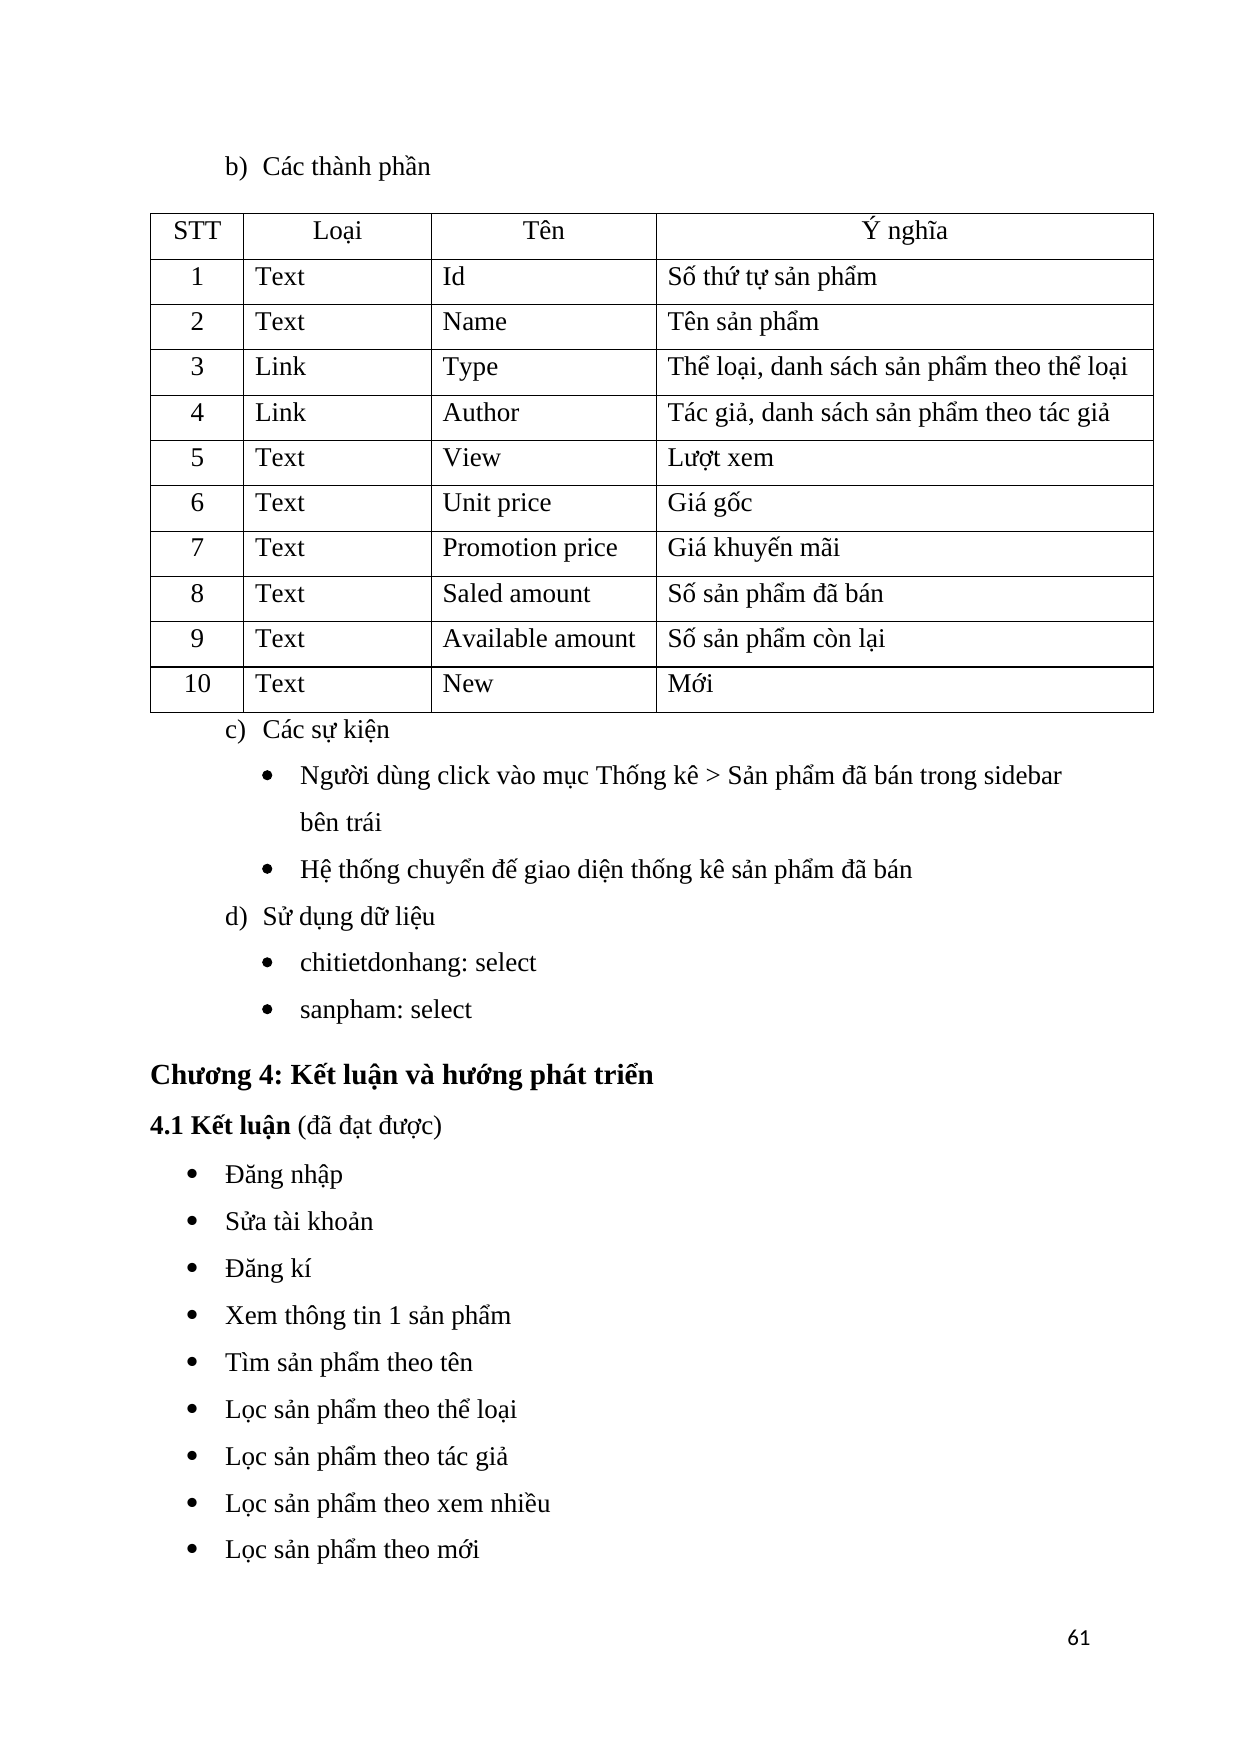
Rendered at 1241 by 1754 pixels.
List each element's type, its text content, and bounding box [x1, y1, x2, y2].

table_header STT [151, 214, 243, 259]
table_cell 5 [151, 441, 243, 485]
table_cell Giá khuyến mãi [657, 532, 1153, 576]
table_cell Tác giả, danh sách sản phẩm theo tác giả [657, 396, 1153, 440]
table_cell Type [432, 350, 656, 394]
list Xem thông tin 1 sản phẩm [187, 1299, 1090, 1331]
list Sửa tài khoản [187, 1206, 1090, 1237]
table_cell Text [244, 532, 431, 576]
table_cell 7 [151, 532, 243, 576]
list sanpham: select [262, 993, 1090, 1024]
table_header Loại [244, 214, 431, 259]
list Các thành phần [225, 150, 1090, 181]
table_cell Số sản phẩm còn lại [657, 622, 1153, 666]
table_cell View [432, 441, 656, 485]
table_cell Text [244, 622, 431, 666]
table_header Ý nghĩa [657, 214, 1153, 259]
table_cell Mới [657, 668, 1153, 712]
list Sử dụng dữ liệu [225, 900, 1090, 931]
text 4.1 Kết luận (đã đạt được) [150, 1109, 1090, 1140]
table_cell Text [244, 305, 431, 349]
table_cell Text [244, 441, 431, 485]
table_cell Giá gốc [657, 486, 1153, 531]
table_cell Available amount [432, 622, 656, 666]
table_cell Link [244, 396, 431, 440]
table_cell 3 [151, 350, 243, 394]
list Hệ thống chuyển đế giao diện thống kê sản phẩm đã bán [262, 853, 1090, 884]
table_cell Author [432, 396, 656, 440]
table_cell Saled amount [432, 577, 656, 621]
table_cell Link [244, 350, 431, 394]
list Lọc sản phẩm theo tác giả [187, 1440, 1090, 1471]
table_cell 6 [151, 486, 243, 531]
table_cell Lượt xem [657, 441, 1153, 485]
table_cell Text [244, 577, 431, 621]
list Đăng nhập [187, 1159, 1090, 1190]
text Chương 4: Kết luận và hướng phát triển [150, 1057, 1090, 1090]
table_cell 8 [151, 577, 243, 621]
table_cell 4 [151, 396, 243, 440]
list Các sự kiện [225, 713, 1090, 744]
table_cell Text [244, 668, 431, 712]
table_cell New [432, 668, 656, 712]
list Lọc sản phẩm theo mới [187, 1534, 1090, 1565]
list Tìm sản phẩm theo tên [187, 1346, 1090, 1377]
table_cell Id [432, 260, 656, 304]
list Lọc sản phẩm theo xem nhiều [187, 1487, 1090, 1518]
table_cell Unit price [432, 486, 656, 531]
table_cell Số sản phẩm đã bán [657, 577, 1153, 621]
table_cell Thể loại, danh sách sản phẩm theo thể loại [657, 350, 1153, 394]
table_cell 10 [151, 668, 243, 712]
table_cell Text [244, 260, 431, 304]
list chitietdonhang: select [262, 946, 1090, 978]
table_cell 2 [151, 305, 243, 349]
list Đăng kí [187, 1252, 1090, 1284]
table_cell Số thứ tự sản phẩm [657, 260, 1153, 304]
list Người dùng click vào mục Thống kê > Sản phẩm đã bán trong sidebar bên trái [262, 759, 1090, 837]
table_cell 9 [151, 622, 243, 666]
table_header Tên [432, 214, 656, 259]
table_cell 1 [151, 260, 243, 304]
list Lọc sản phẩm theo thể loại [187, 1393, 1090, 1424]
table_cell Name [432, 305, 656, 349]
table_cell Text [244, 486, 431, 531]
table_cell Tên sản phẩm [657, 305, 1153, 349]
table_cell Promotion price [432, 532, 656, 576]
